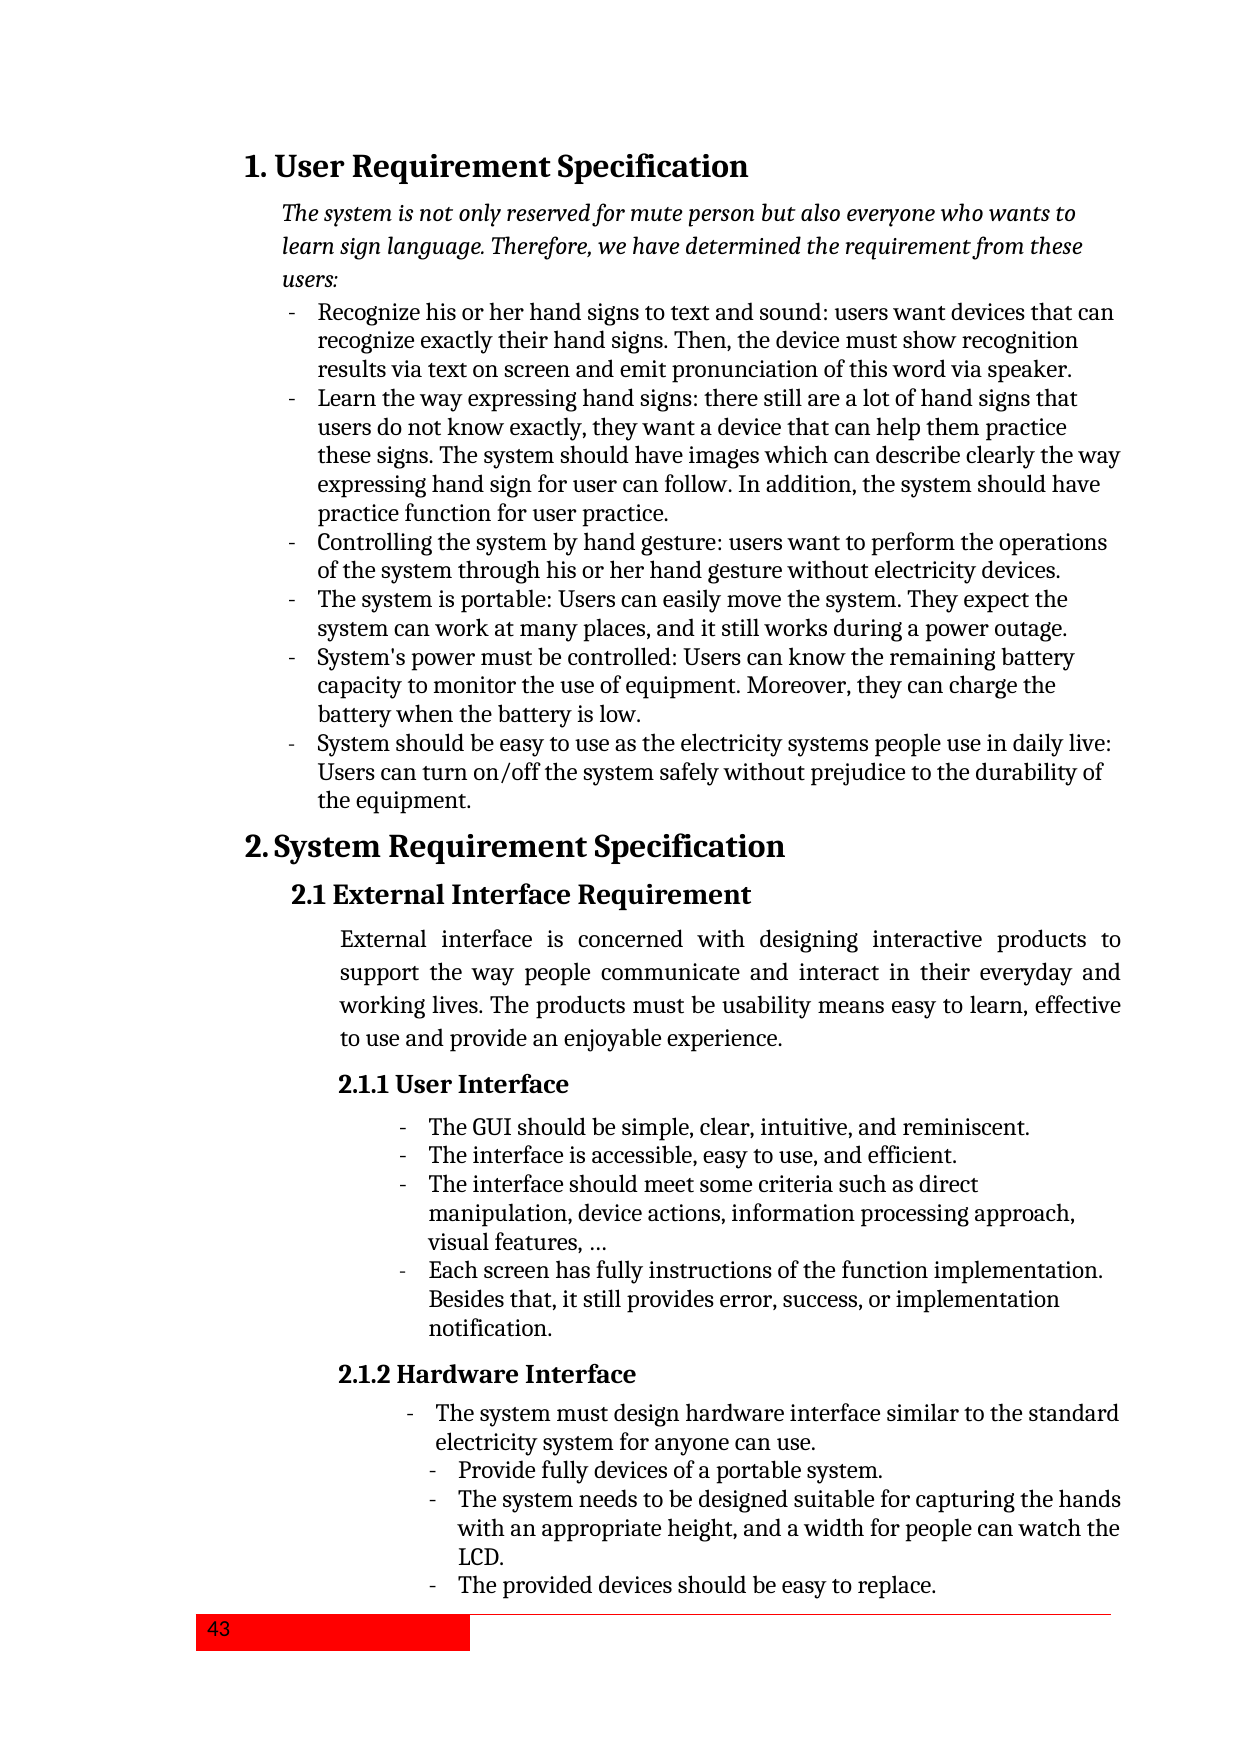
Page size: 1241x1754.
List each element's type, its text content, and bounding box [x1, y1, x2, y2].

text External interface is concerned with designing interactive products to support the way people communicate and interact in their everyday and working lives. The products must be usability means easy to learn, effective to use and provide an enjoyable experience. [340, 924, 1122, 1052]
list System should be easy to use as the electricity systems people use in daily live: Users can turn on/off the system safely without prejudice to the durability of the equipment. [288, 729, 1122, 815]
subtitle 2.1.1 User Interface [338, 1069, 1122, 1100]
subtitle 2.1 External Interface Requirement [291, 878, 1122, 912]
list Recognize his or her hand signs to text and sound: users want devices that can recognize exactly their hand signs. Then, the device must show recognition results via text on screen and emit pronunciation of this word via speaker. [288, 298, 1122, 384]
list The interface should meet some criteria such as direct manipulation, device actions, information processing approach, visual features, … [399, 1170, 1122, 1256]
list The GUI should be simple, clear, intuitive, and reminiscent. [399, 1113, 1122, 1141]
list The interface is accessible, easy to use, and efficient. [399, 1141, 1122, 1170]
list The system is portable: Users can easily move the system. They expect the system can work at many places, and it still works during a power outage. [288, 585, 1122, 643]
list The system needs to be designed suitable for capturing the hands with an appropriate height, and a width for people can watch the LCD. [428, 1485, 1122, 1571]
subtitle 2.1.2 Hardware Interface [338, 1359, 1122, 1391]
text The system is not only reserved for mute person but also everyone who wants to learn sign language. Therefore, we have determined the requirement from these users: [282, 198, 1122, 293]
list The system must design hardware interface similar to the standard electricity system for anyone can use. [406, 1399, 1122, 1456]
subtitle User Requirement Specification [244, 148, 1122, 186]
subtitle System Requirement Specification [244, 828, 1122, 866]
list Each screen has fully instructions of the function implementation. Besides that, it still provides error, success, or implementation notification. [399, 1256, 1122, 1343]
list Learn the way expressing hand signs: there still are a lot of hand signs that users do not know exactly, they want a device that can help them practice these signs. The system should have images which can describe clearly the way expressing hand sign for user can follow. In addition, the system should have practice function for user practice. [288, 384, 1122, 528]
list Provide fully devices of a portable system. [428, 1456, 1122, 1485]
list Controlling the system by hand gesture: users want to perform the operations of the system through his or her hand gesture without electricity devices. [288, 528, 1122, 585]
list System's power must be controlled: Users can know the remaining battery capacity to monitor the use of equipment. Moreover, they can charge the battery when the battery is low. [288, 643, 1122, 729]
list The provided devices should be easy to replace. [428, 1571, 1122, 1600]
